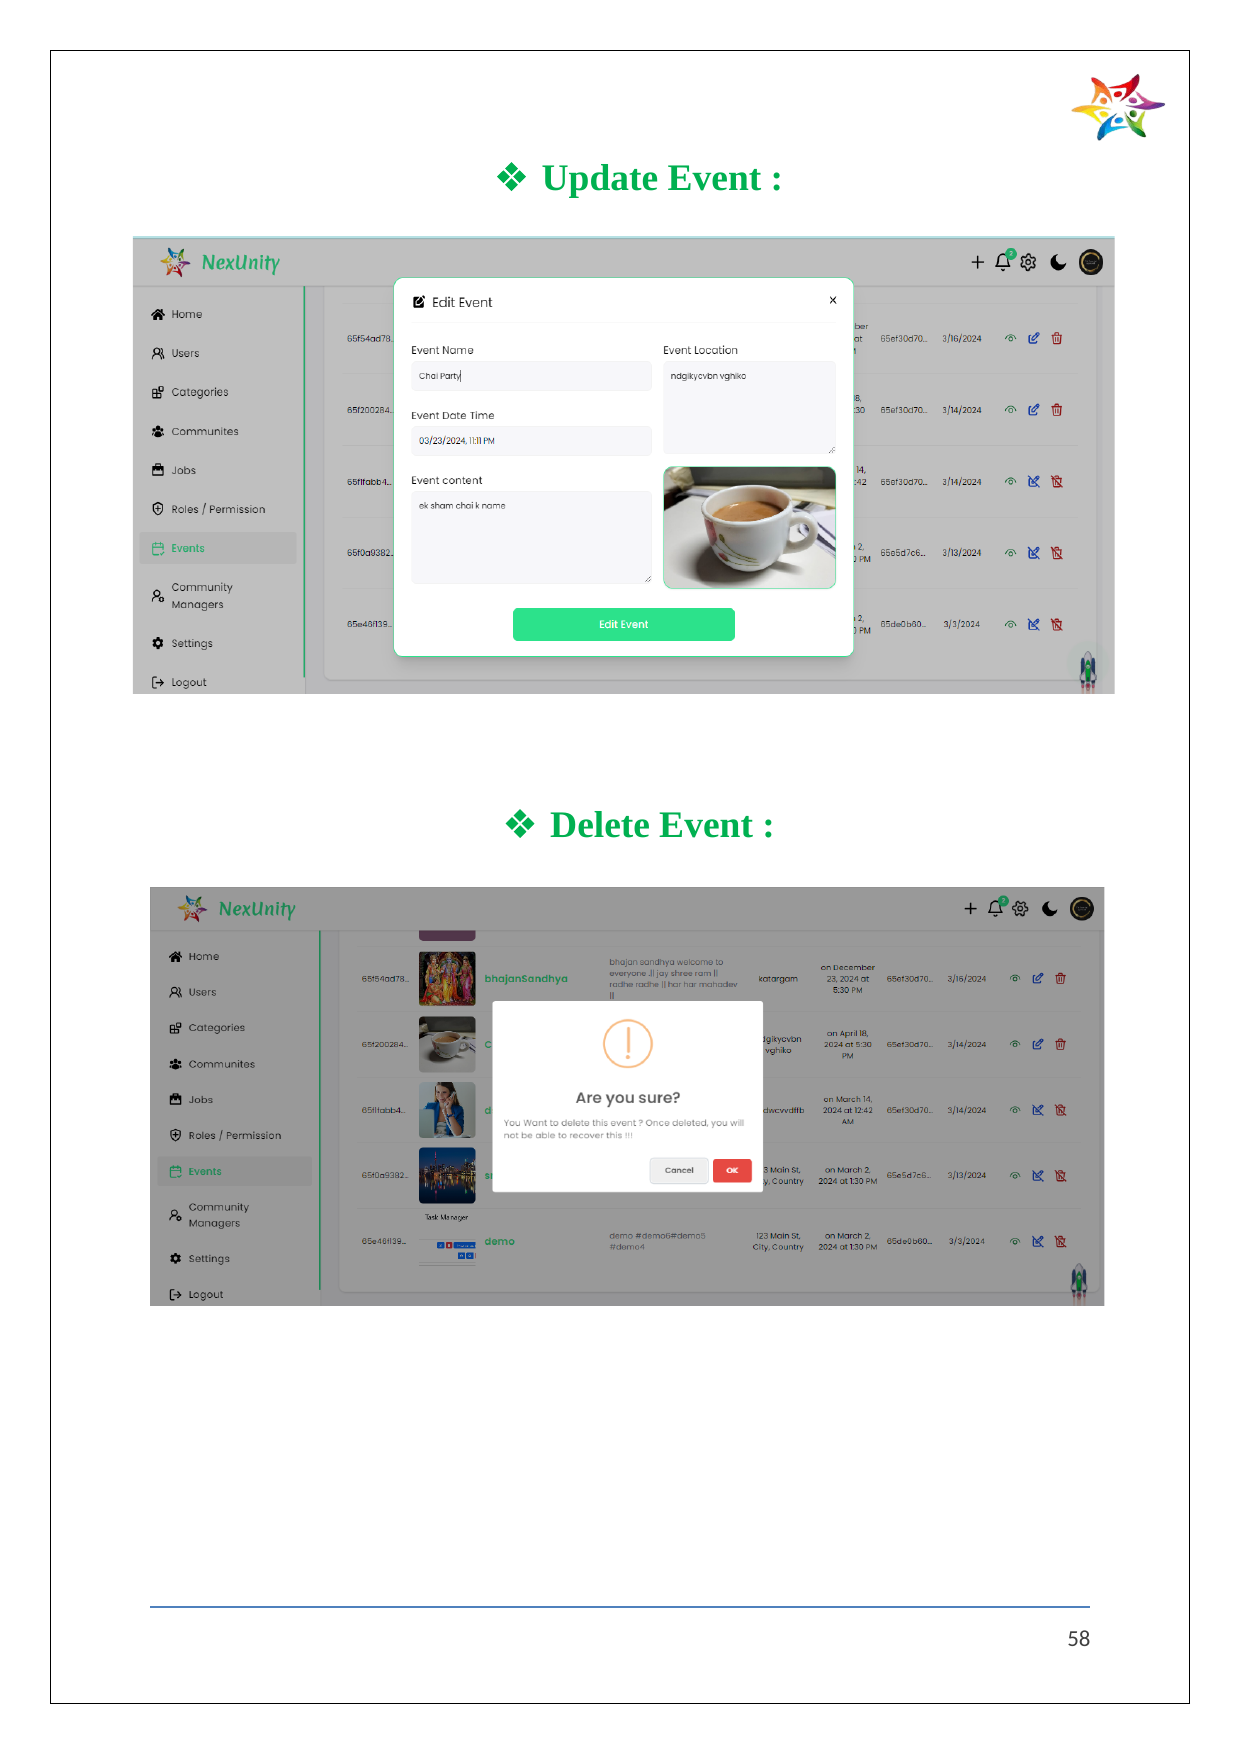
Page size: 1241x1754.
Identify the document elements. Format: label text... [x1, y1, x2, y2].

picture [1059, 59, 1177, 155]
list Update Event : [187, 150, 1090, 198]
picture [150, 887, 1105, 1306]
list Delete Event : [187, 802, 1090, 845]
picture [132, 236, 1115, 694]
